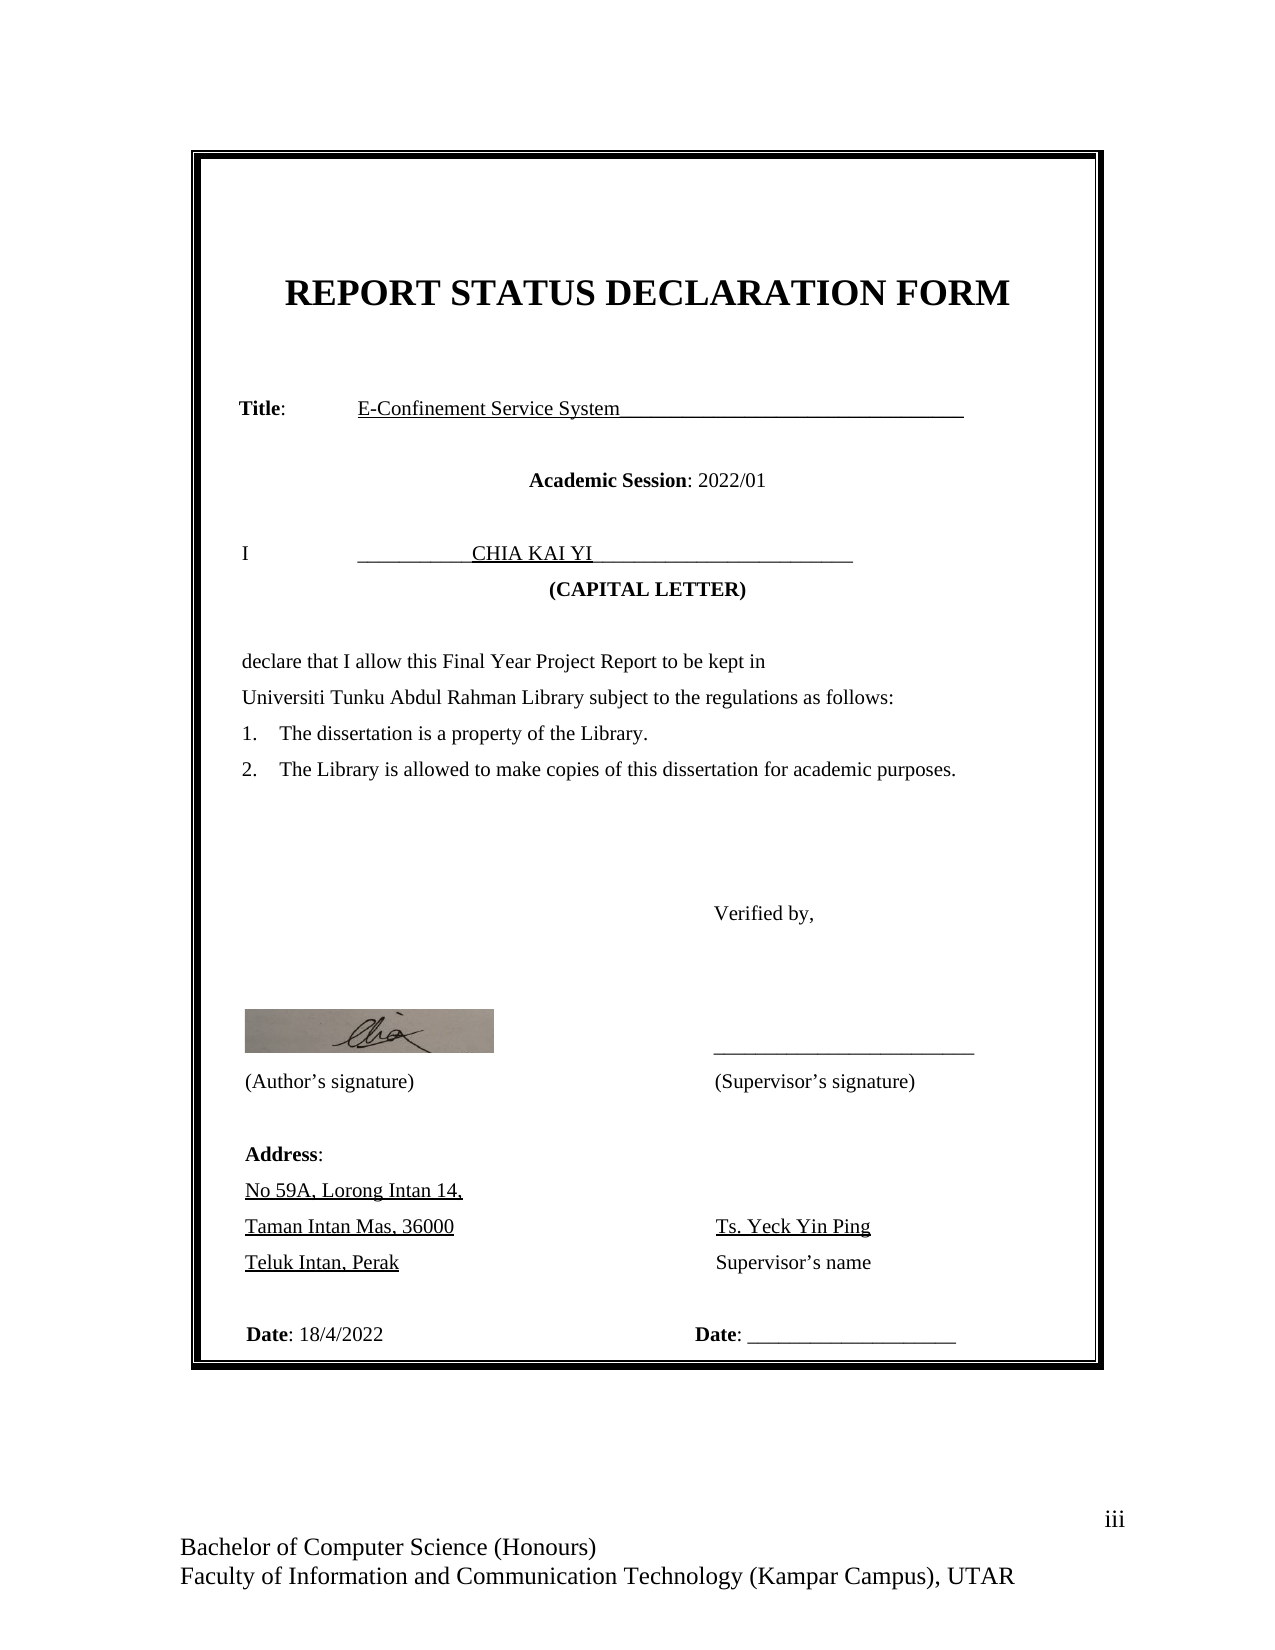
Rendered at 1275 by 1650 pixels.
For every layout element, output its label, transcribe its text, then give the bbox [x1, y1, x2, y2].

table_header REPORT STATUS DECLARATION FORM Title: E-Confinement Service System_________________________________ Academic Session: 2022/01 I ___________CHIA KAI YI_________________________ (CAPITAL LETTER) declare that I allow this Final Year Project Report to be kept in Universiti Tunku Abdul Rahman Library subject to the regulations as follows: The dissertation is a property of the Library. The Library is allowed to make copies of this dissertation for academic purposes. Verified by, _________________________ (Author’s signature) (Supervisor’s signature) Address: No 59A, Lorong Intan 14, Taman Intan Mas, 36000 Ts. Yeck Yin Ping Teluk Intan, Perak Supervisor’s name Date: 18/4/2022 Date: ____________________ [201, 159, 1095, 1360]
picture [244, 1009, 494, 1053]
